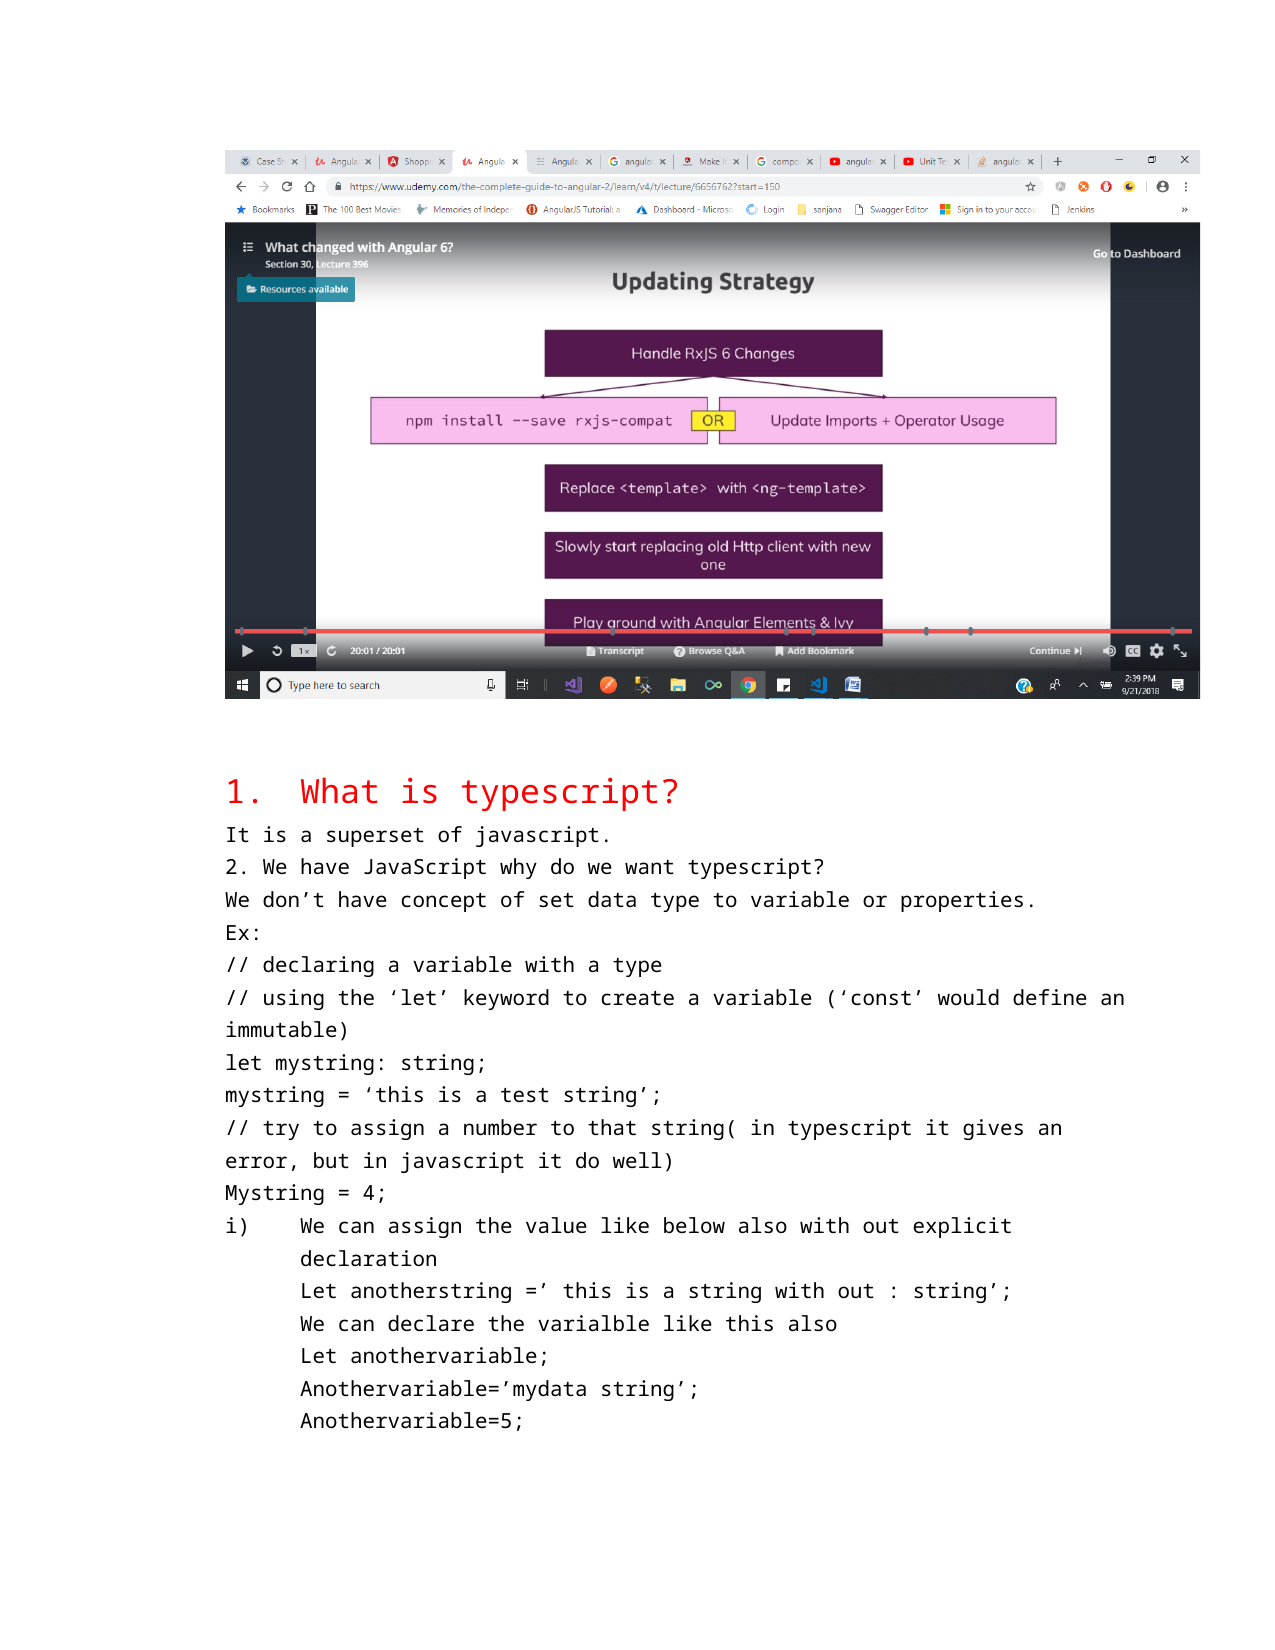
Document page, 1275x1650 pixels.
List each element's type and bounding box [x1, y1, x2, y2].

picture [225, 150, 1200, 699]
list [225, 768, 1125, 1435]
